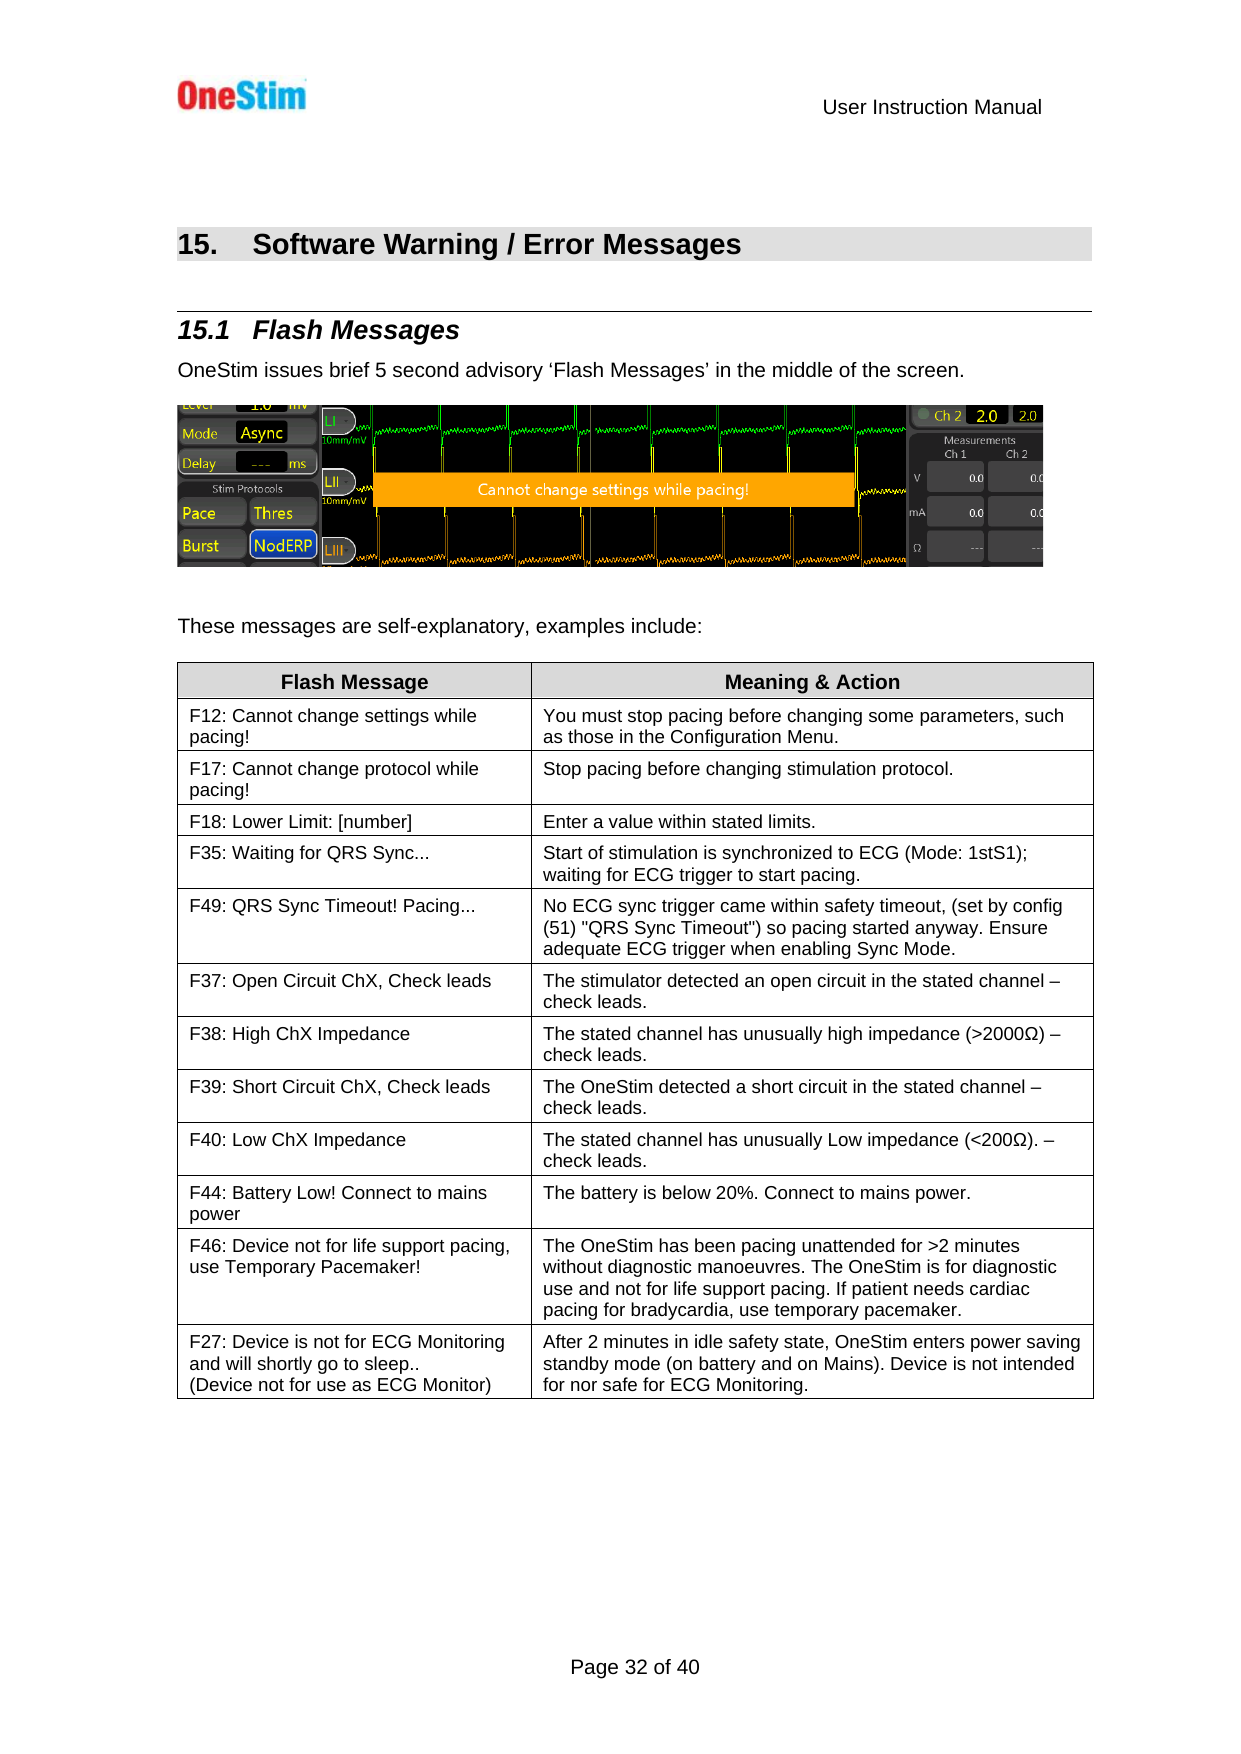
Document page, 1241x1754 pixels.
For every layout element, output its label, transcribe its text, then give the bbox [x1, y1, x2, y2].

text These messages are self-explanatory, examples include: [177, 614, 1092, 638]
table_cell F35: Waiting for QRS Sync... [178, 836, 531, 888]
table_cell F17: Cannot change protocol while pacing! [178, 751, 531, 803]
picture [177, 405, 1044, 567]
table_cell Start of stimulation is synchronized to ECG (Mode: 1stS1); waiting for ECG trigger to start pacing. [532, 836, 1093, 888]
table_cell The stated channel has unusually Low impedance (<200Ω). – check leads. [532, 1123, 1093, 1174]
subtitle Software Warning / Error Messages [177, 227, 1092, 261]
table_cell F49: QRS Sync Timeout! Pacing... [178, 889, 531, 962]
text OneStim issues brief 5 second advisory ‘Flash Messages’ in the middle of the screen. [177, 358, 1092, 382]
table_cell The stimulator detected an open circuit in the stated channel – check leads. [532, 964, 1093, 1016]
table_cell The battery is below 20%. Connect to mains power. [532, 1176, 1093, 1228]
table_cell F27: Device is not for ECG Monitoring and will shortly go to sleep.. (Device not for use as ECG Monitor) [178, 1325, 531, 1398]
table_cell You must stop pacing before changing some parameters, such as those in the Configuration Menu. [532, 699, 1093, 750]
table_cell Enter a value within stated limits. [532, 805, 1093, 835]
table_cell The OneStim has been pacing unattended for >2 minutes without diagnostic manoeuvres. The OneStim is for diagnostic use and not for life support pacing. If patient needs cardiac pacing for bradycardia, use temporary pacemaker. [532, 1229, 1093, 1324]
table_cell No ECG sync trigger came within safety timeout, (set by config (51) "QRS Sync Timeout") so pacing started anyway. Ensure adequate ECG trigger when enabling Sync Mode. [532, 889, 1093, 962]
table_cell After 2 minutes in idle safety state, OneStim enters power saving standby mode (on battery and on Mains). Device is not intended for nor safe for ECG Monitoring. [532, 1325, 1093, 1398]
table_cell F37: Open Circuit ChX, Check leads [178, 964, 531, 1016]
table_cell F39: Short Circuit ChX, Check leads [178, 1070, 531, 1122]
table_cell F44: Battery Low! Connect to mains power [178, 1176, 531, 1228]
table_cell F18: Lower Limit: [number] [178, 805, 531, 835]
table_cell The stated channel has unusually high impedance (>2000Ω) – check leads. [532, 1017, 1093, 1068]
table_cell Stop pacing before changing stimulation protocol. [532, 751, 1093, 803]
picture [177, 75, 307, 114]
table_cell F12: Cannot change settings while pacing! [178, 699, 531, 750]
table_header Meaning & Action [532, 663, 1093, 697]
subtitle Flash Messages [177, 312, 1092, 345]
table_header Flash Message [178, 663, 531, 697]
table_cell F38: High ChX Impedance [178, 1017, 531, 1068]
table_cell F40: Low ChX Impedance [178, 1123, 531, 1174]
table_cell The OneStim detected a short circuit in the stated channel – check leads. [532, 1070, 1093, 1122]
table_cell F46: Device not for life support pacing, use Temporary Pacemaker! [178, 1229, 531, 1324]
